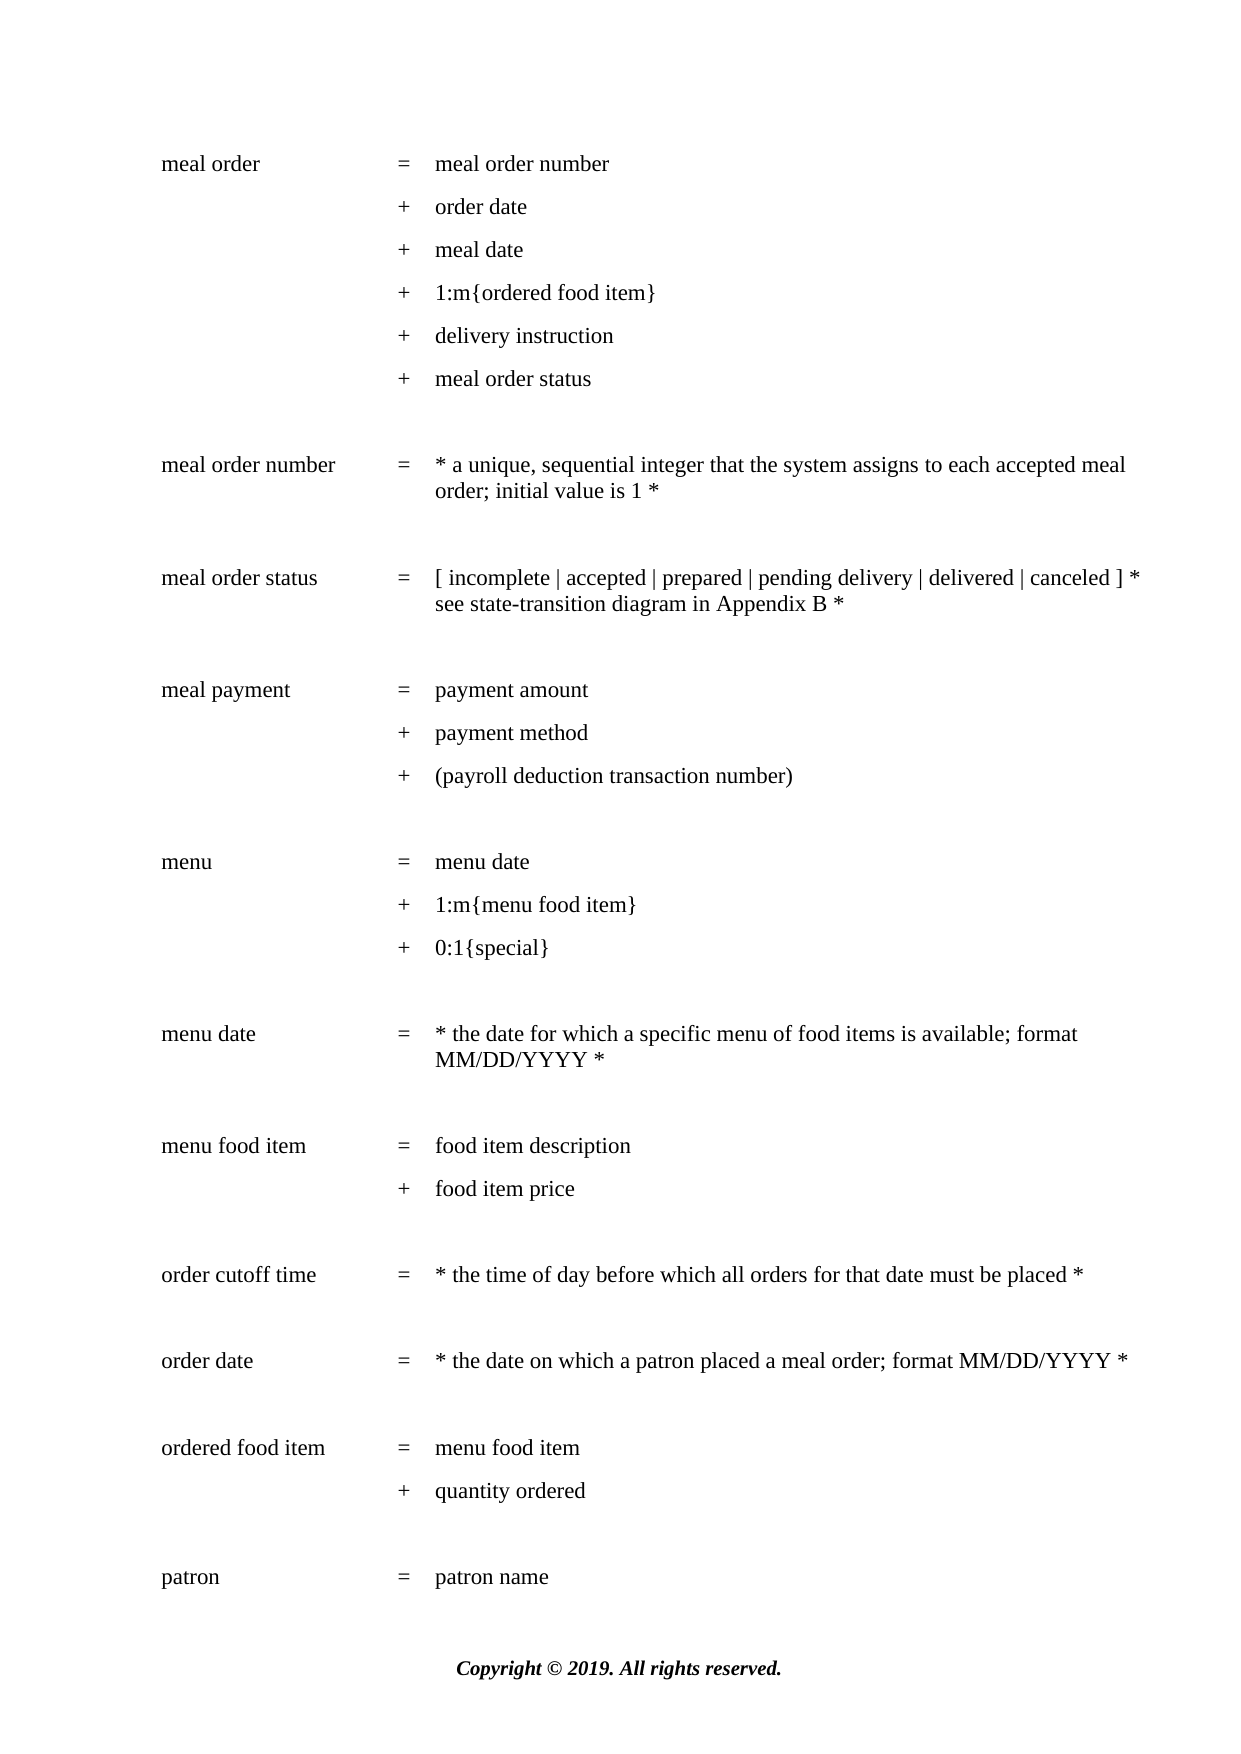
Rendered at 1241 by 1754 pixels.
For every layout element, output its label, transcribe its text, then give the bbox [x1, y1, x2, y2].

table_cell menu date [150, 1020, 386, 1132]
table_cell food item description food item price [424, 1133, 1164, 1262]
table_cell = [386, 564, 424, 676]
table_cell = + + [386, 848, 424, 1020]
table_cell meal order [150, 150, 386, 451]
table_cell menu food item [150, 1133, 386, 1262]
table_cell meal order number order date meal date 1:m{ordered food item} delivery instruction meal order status [424, 150, 1164, 451]
table_cell patron [150, 1563, 386, 1589]
table_cell = [386, 1348, 424, 1434]
table_cell meal order number [150, 451, 386, 563]
table_cell = [386, 1262, 424, 1348]
table_cell = + + + + [386, 1563, 424, 1589]
table_cell * the date on which a patron placed a meal order; format MM/DD/YYYY * [424, 1348, 1164, 1434]
table_cell menu date 1:m{menu food item} 0:1{special} [424, 848, 1164, 1020]
table_cell = [386, 451, 424, 563]
table_cell ordered food item [150, 1434, 386, 1563]
table_cell order date [150, 1348, 386, 1434]
table_cell = + + + + + [386, 150, 424, 451]
table_cell = [386, 1020, 424, 1132]
table_cell menu [150, 848, 386, 1020]
table_cell payment amount payment method (payroll deduction transaction number) [424, 676, 1164, 848]
table_cell * a unique, sequential integer that the system assigns to each accepted meal order; initial value is 1 * [424, 451, 1164, 563]
table_cell = + [386, 1133, 424, 1262]
table_cell meal payment [150, 676, 386, 848]
table_cell order cutoff time [150, 1262, 386, 1348]
table_cell * the date for which a specific menu of food items is available; format MM/DD/YYYY * [424, 1020, 1164, 1132]
table_cell meal order status [150, 564, 386, 676]
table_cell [424, 1563, 1164, 1589]
table_cell = + [386, 1434, 424, 1563]
table_cell = + + [386, 676, 424, 848]
table_cell * the time of day before which all orders for that date must be placed * [424, 1262, 1164, 1348]
table_cell [ incomplete | accepted | prepared | pending delivery | delivered | canceled ] * see state-transition diagram in Appendix B * [424, 564, 1164, 676]
table_cell menu food item quantity ordered [424, 1434, 1164, 1563]
